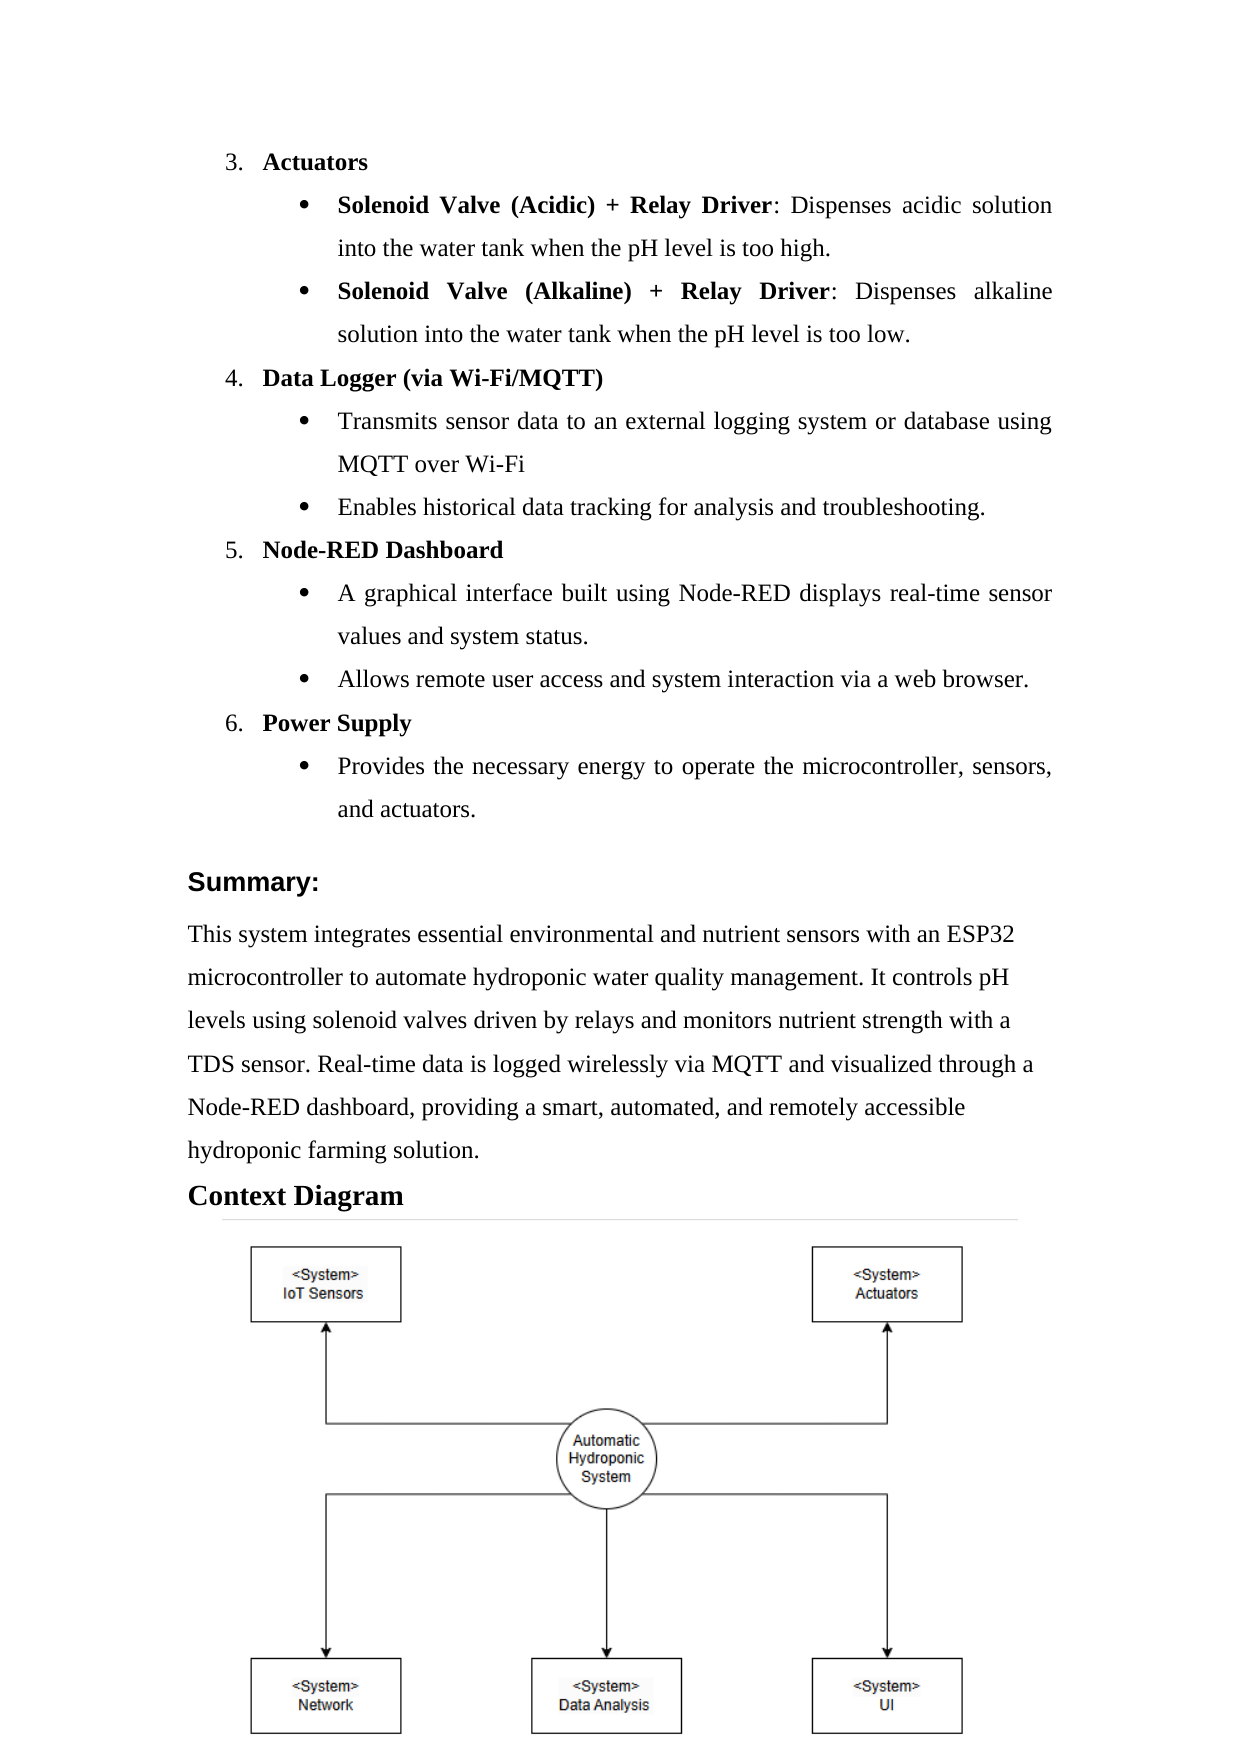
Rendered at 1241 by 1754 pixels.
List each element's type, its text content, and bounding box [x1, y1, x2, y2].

list Solenoid Valve (Alkaline) + Relay Driver: Dispenses alkaline solution into the water tank when the pH level is too low. [300, 276, 1053, 348]
list Power Supply [225, 708, 1053, 736]
list Provides the necessary energy to operate the microcontroller, sensors, and actuators. [300, 751, 1053, 823]
list A graphical interface built using Node-RED displays real-time sensor values and system status. [300, 578, 1053, 650]
list Enables historical data tracking for analysis and troubleshooting. [300, 492, 1053, 521]
list Solenoid Valve (Acidic) + Relay Driver: Dispenses acidic solution into the water tank when the pH level is too high. [300, 190, 1053, 262]
list Allows remote user access and system interaction via a web browser. [300, 664, 1053, 693]
list Node-RED Dashboard [225, 535, 1053, 564]
list Transmits sensor data to an external logging system or database using MQTT over Wi-Fi [300, 406, 1053, 478]
picture [222, 1219, 1019, 1754]
list Actuators [225, 147, 1053, 176]
subtitle Context Diagram [187, 1178, 1053, 1212]
text This system integrates essential environmental and nutrient sensors with an ESP32 microcontroller to automate hydroponic water quality management. It controls pH levels using solenoid valves driven by relays and monitors nutrient strength with a TDS sensor. Real-time data is logged wirelessly via MQTT and visualized through a Node-RED dashboard, providing a smart, automated, and remotely accessible hydroponic farming solution. [187, 919, 1053, 1164]
subtitle Summary: [187, 866, 1053, 897]
list Data Logger (via Wi-Fi/MQTT) [225, 363, 1053, 391]
